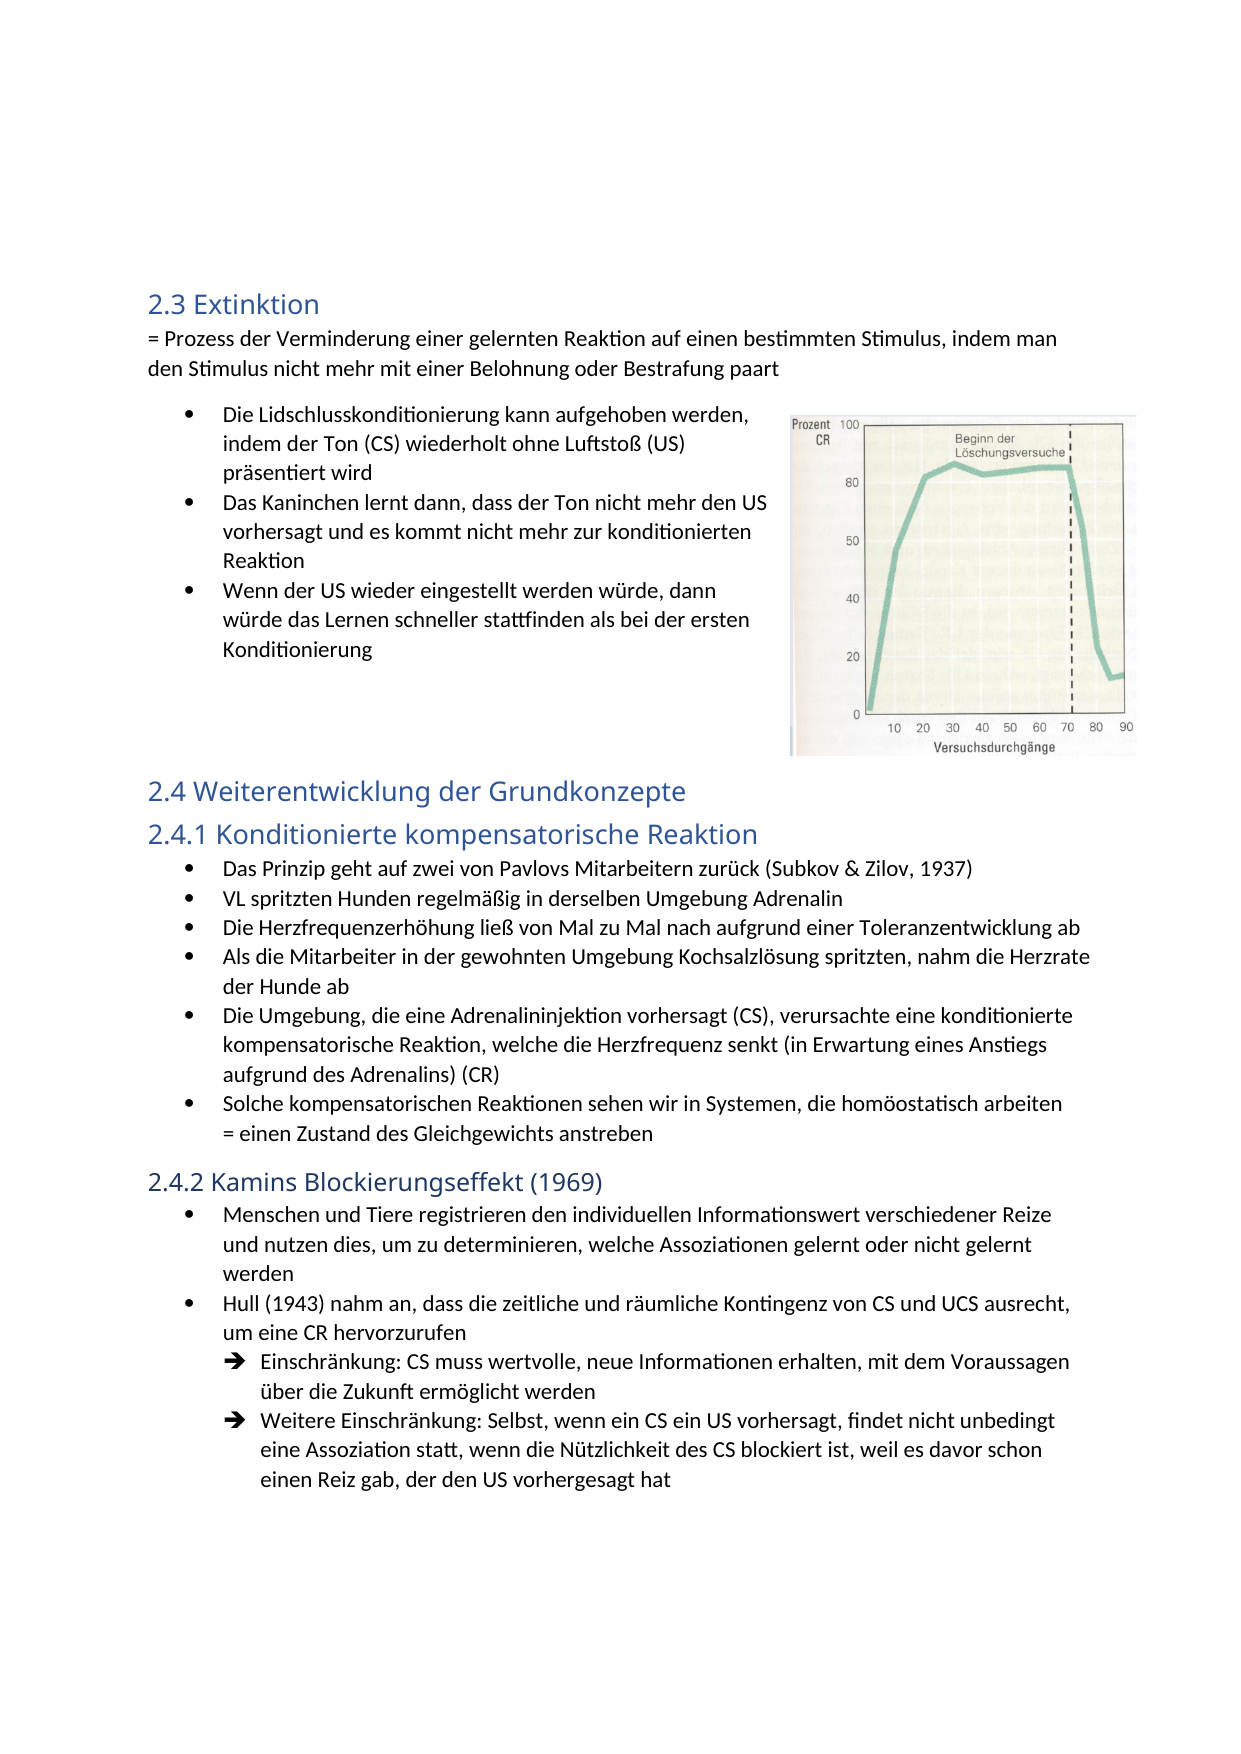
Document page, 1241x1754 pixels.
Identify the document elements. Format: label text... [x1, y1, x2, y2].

list Die Herzfrequenzerhöhung ließ von Mal zu Mal nach aufgrund einer Toleranzentwicklung ab [185, 913, 1093, 941]
subtitle 2.4.1 Konditionierte kompensatorische Reaktion [148, 816, 1093, 853]
list Das Kaninchen lernt dann, dass der Ton nicht mehr den US vorhersagt und es kommt nicht mehr zur konditionierten Reaktion [185, 488, 790, 575]
list Hull (1943) nahm an, dass die zeitliche und räumliche Kontingenz von CS und UCS ausrecht, um eine CR hervorzurufen [185, 1289, 1093, 1346]
list Solche kompensatorischen Reaktionen sehen wir in Systemen, die homöostatisch arbeiten [185, 1089, 1093, 1117]
list Menschen und Tiere registrieren den individuellen Informationswert verschiedener Reize und nutzen dies, um zu determinieren, welche Assoziationen gelernt oder nicht gelernt werden [185, 1201, 1093, 1287]
text = Prozess der Verminderung einer gelernten Reaktion auf einen bestimmten Stimulus, indem man den Stimulus nicht mehr mit einer Belohnung oder Bestrafung paart [148, 324, 1093, 382]
list Das Prinzip geht auf zwei von Pavlovs Mitarbeitern zurück (Subkov & Zilov, 1937) [185, 854, 1093, 882]
list Die Umgebung, die eine Adrenalininjektion vorhersagt (CS), verursachte eine konditionierte kompensatorische Reaktion, welche die Herzfrequenz senkt (in Erwartung eines Anstiegs aufgrund des Adrenalins) (CR) [185, 1001, 1093, 1088]
list = einen Zustand des Gleichgewichts anstreben [223, 1119, 1093, 1147]
list Die Lidschlusskonditionierung kann aufgehoben werden, indem der Ton (CS) wiederholt ohne Luftstoß (US) präsentiert wird [185, 400, 1093, 487]
list Einschränkung: CS muss wertvolle, neue Informationen erhalten, mit dem Voraussagen über die Zukunft ermöglicht werden [223, 1347, 1093, 1405]
subtitle 2.4 Weiterentwicklung der Grundkonzepte [148, 773, 1093, 810]
subtitle 2.4.2 Kamins Blockierungseffekt (1969) [148, 1165, 1093, 1199]
list Als die Mitarbeiter in der gewohnten Umgebung Kochsalzlösung spritzten, nahm die Herzrate der Hunde ab [185, 942, 1093, 1000]
list VL spritzten Hunden regelmäßig in derselben Umgebung Adrenalin [185, 884, 1093, 912]
picture [790, 415, 1137, 756]
subtitle 2.3 Extinktion [148, 286, 1093, 323]
list Wenn der US wieder eingestellt werden würde, dann würde das Lernen schneller stattfinden als bei der ersten Konditionierung [185, 576, 790, 663]
list Weitere Einschränkung: Selbst, wenn ein CS ein US vorhersagt, findet nicht unbedingt eine Assoziation statt, wenn die Nützlichkeit des CS blockiert ist, weil es davor schon einen Reiz gab, der den US vorhergesagt hat [223, 1406, 1093, 1493]
